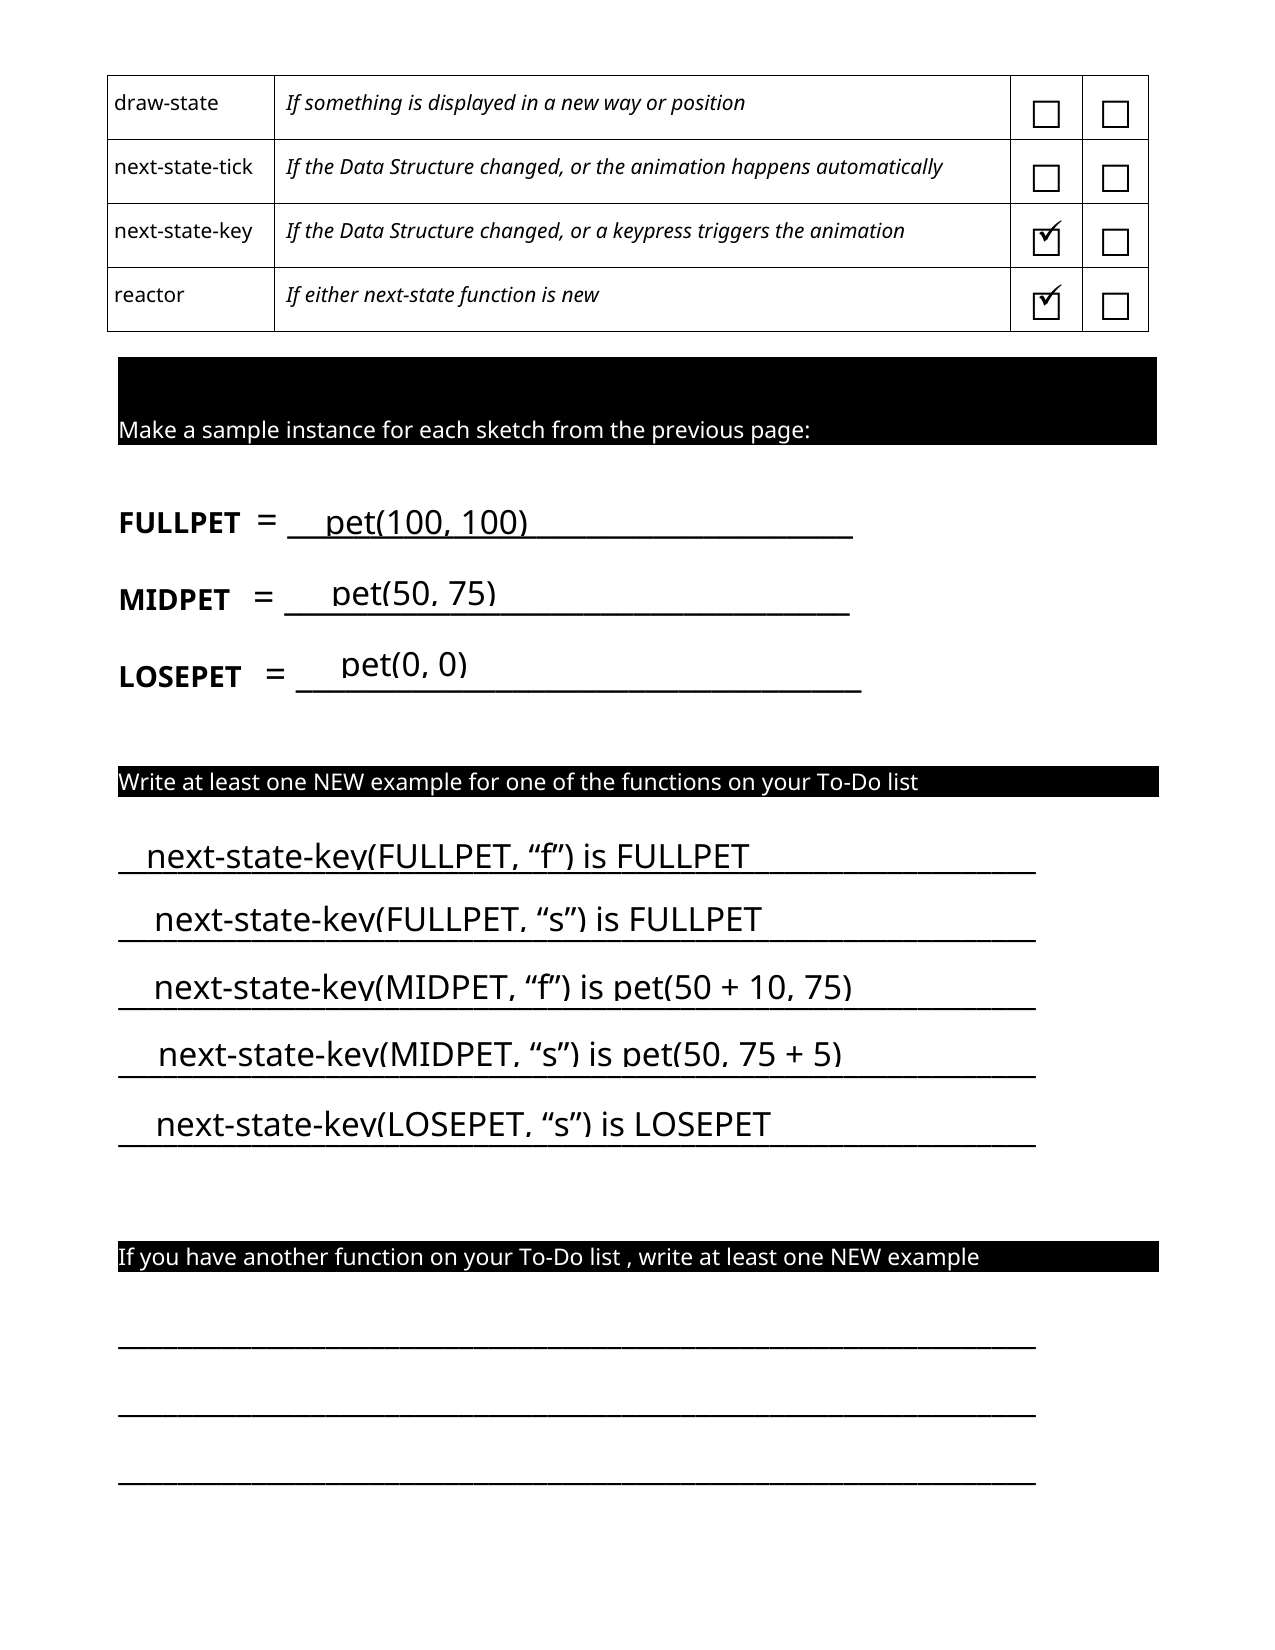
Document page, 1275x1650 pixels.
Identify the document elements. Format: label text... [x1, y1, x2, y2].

table_cell If the Data Structure changed, or the animation happens automatically [275, 140, 1010, 203]
subtitle Write at least one NEW example for one of the functions on your To-Do list [118, 766, 1159, 797]
text LOSEPET = __________________________________ [6, 647, 1157, 698]
text ______________________________________________________________ [6, 970, 1157, 1016]
text ______________________________________________________________ [6, 1106, 1157, 1152]
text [6, 1377, 1157, 1422]
table_cell ☐ [1083, 76, 1148, 139]
table_cell draw-state [108, 76, 274, 139]
table_cell ☐ [1083, 268, 1148, 331]
table_cell ☐ [1011, 76, 1082, 139]
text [6, 1308, 1157, 1354]
table_cell ☐ [1083, 204, 1148, 267]
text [6, 1445, 1157, 1490]
table_cell ☐ [1011, 204, 1082, 267]
table_cell ☐ [1083, 140, 1148, 203]
table_cell ☐ [1011, 140, 1082, 203]
table_cell If the Data Structure changed, or a keypress triggers the animation [275, 204, 1010, 267]
subtitle If you have another function on your To-Do list , write at least one NEW example [118, 1241, 1159, 1272]
table_cell reactor [108, 268, 274, 331]
subtitle Make a sample instance for each sketch from the previous page: [118, 413, 1157, 445]
text ______________________________________________________________ [6, 1038, 1157, 1084]
table_cell If something is displayed in a new way or position [275, 76, 1010, 139]
table_cell next-state-tick [108, 140, 274, 203]
table_cell next-state-key [108, 204, 274, 267]
table_cell If either next-state function is new [275, 268, 1010, 331]
text MIDPET = __________________________________ [6, 570, 1157, 621]
table_cell ☐ [1011, 268, 1082, 331]
text FULLPET = __________________________________ [6, 494, 1157, 545]
text ______________________________________________________________ [6, 834, 1157, 879]
text ______________________________________________________________ [6, 902, 1157, 947]
